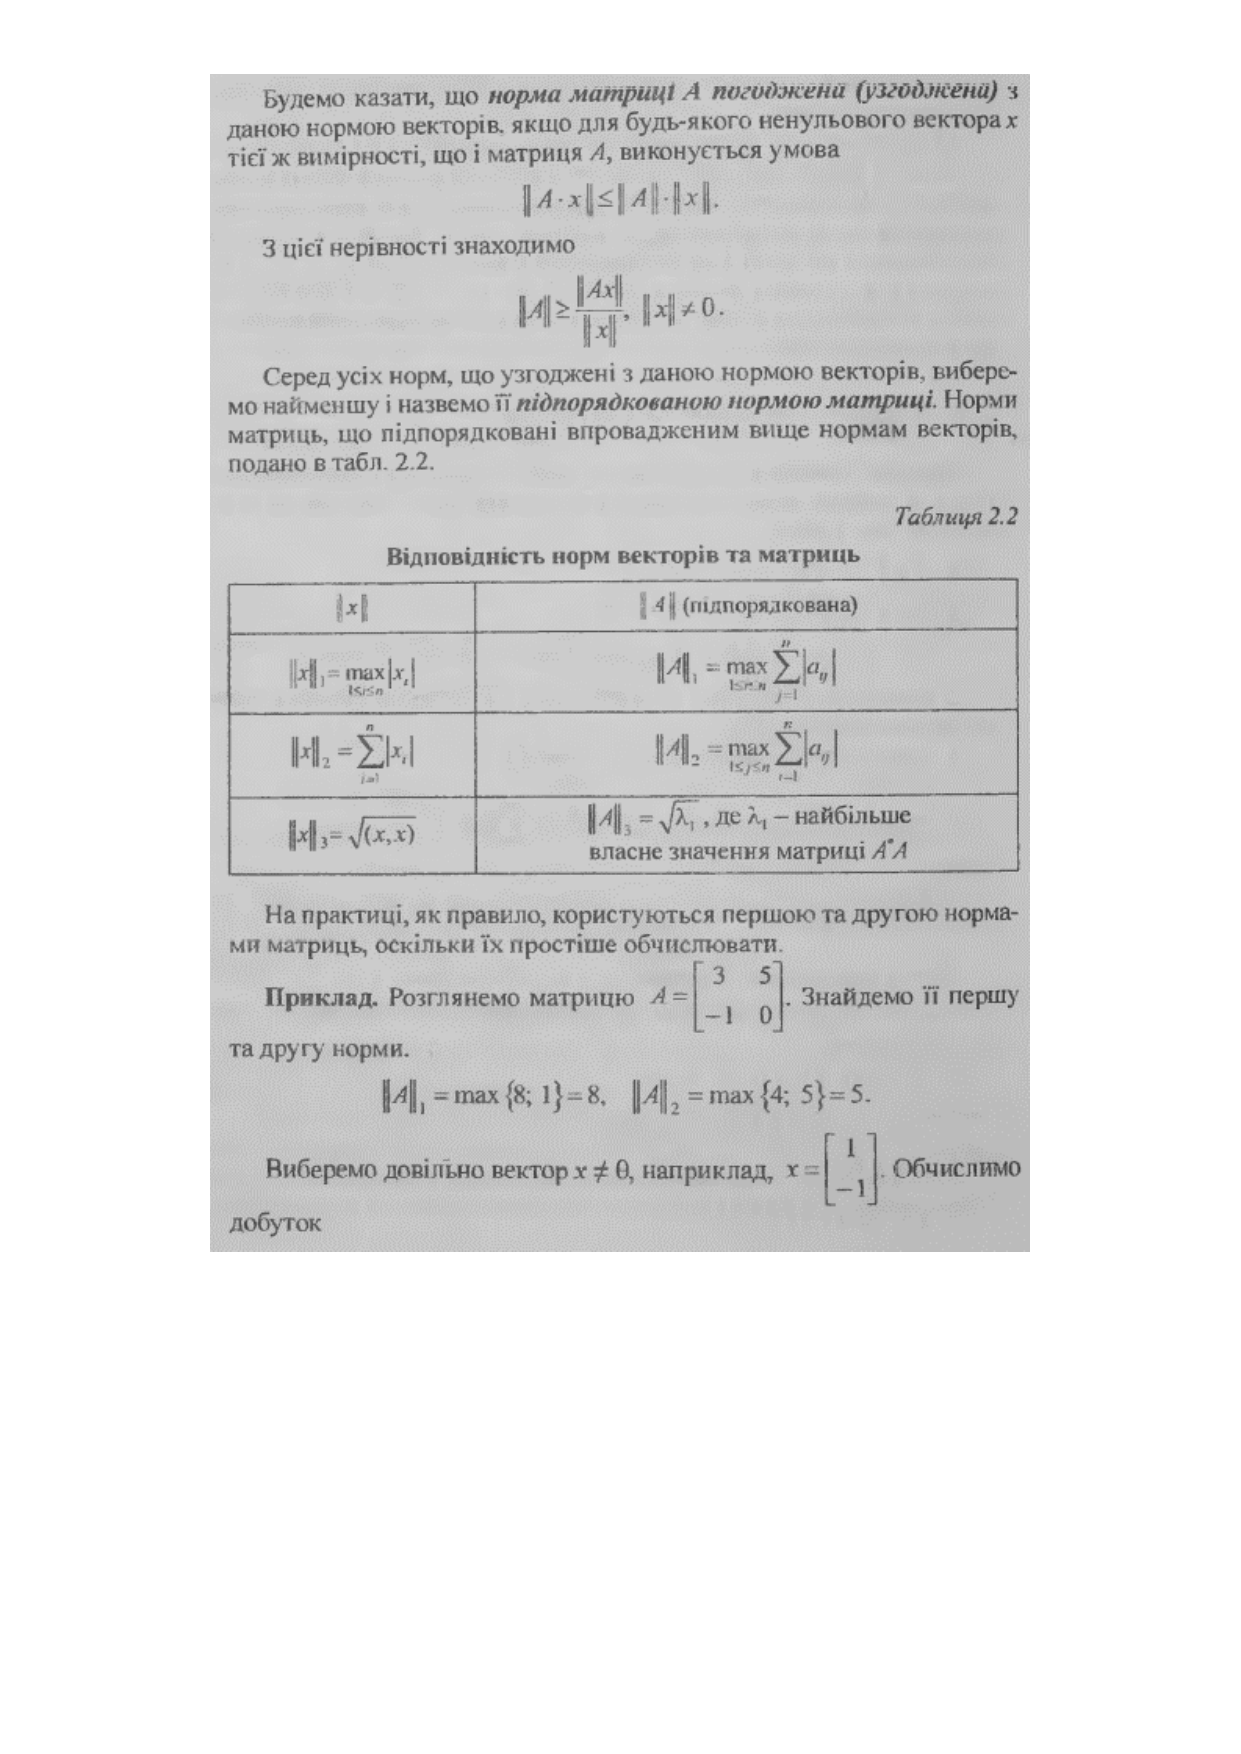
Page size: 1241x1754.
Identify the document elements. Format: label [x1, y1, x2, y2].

picture [210, 74, 1030, 1252]
